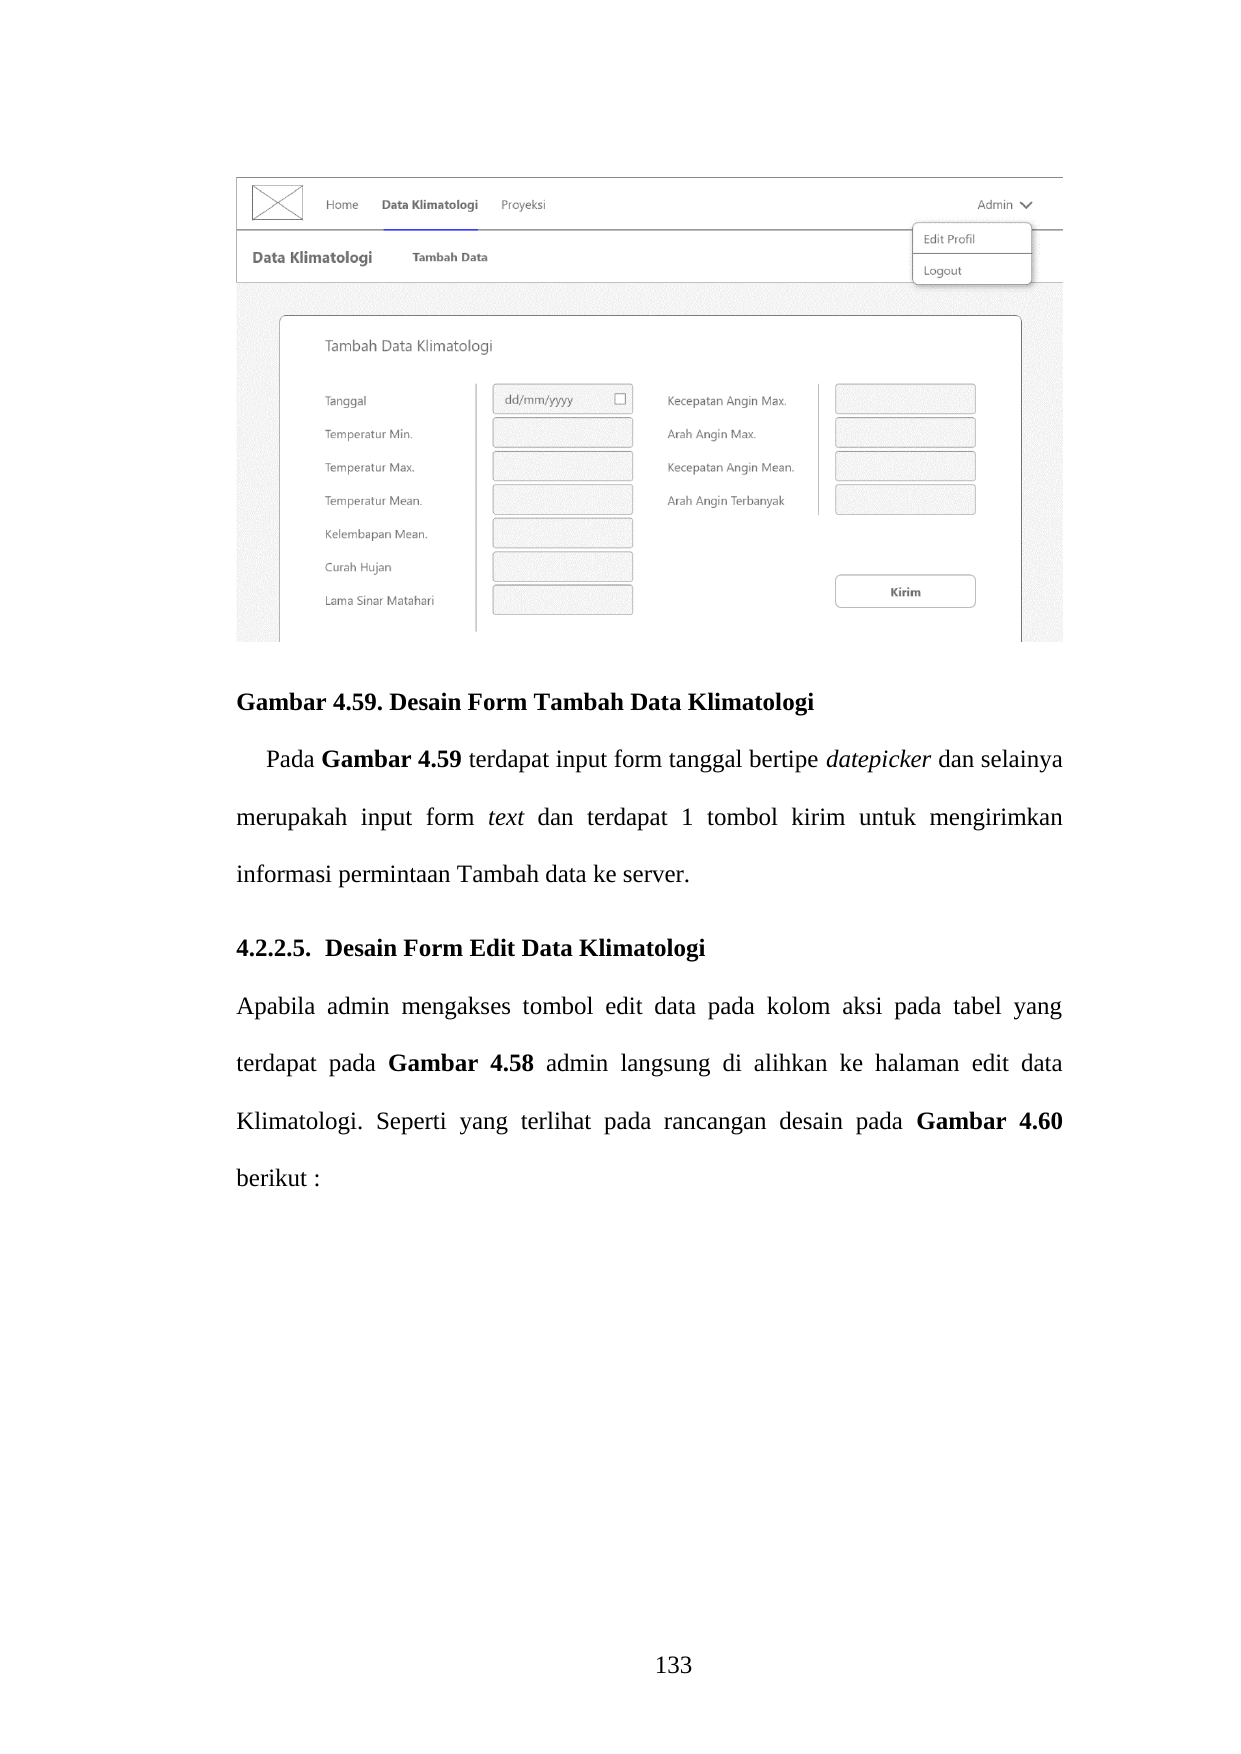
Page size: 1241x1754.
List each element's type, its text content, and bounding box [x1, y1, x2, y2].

subtitle Desain Form Edit Data Klimatologi [236, 933, 1063, 962]
picture [236, 177, 1063, 642]
